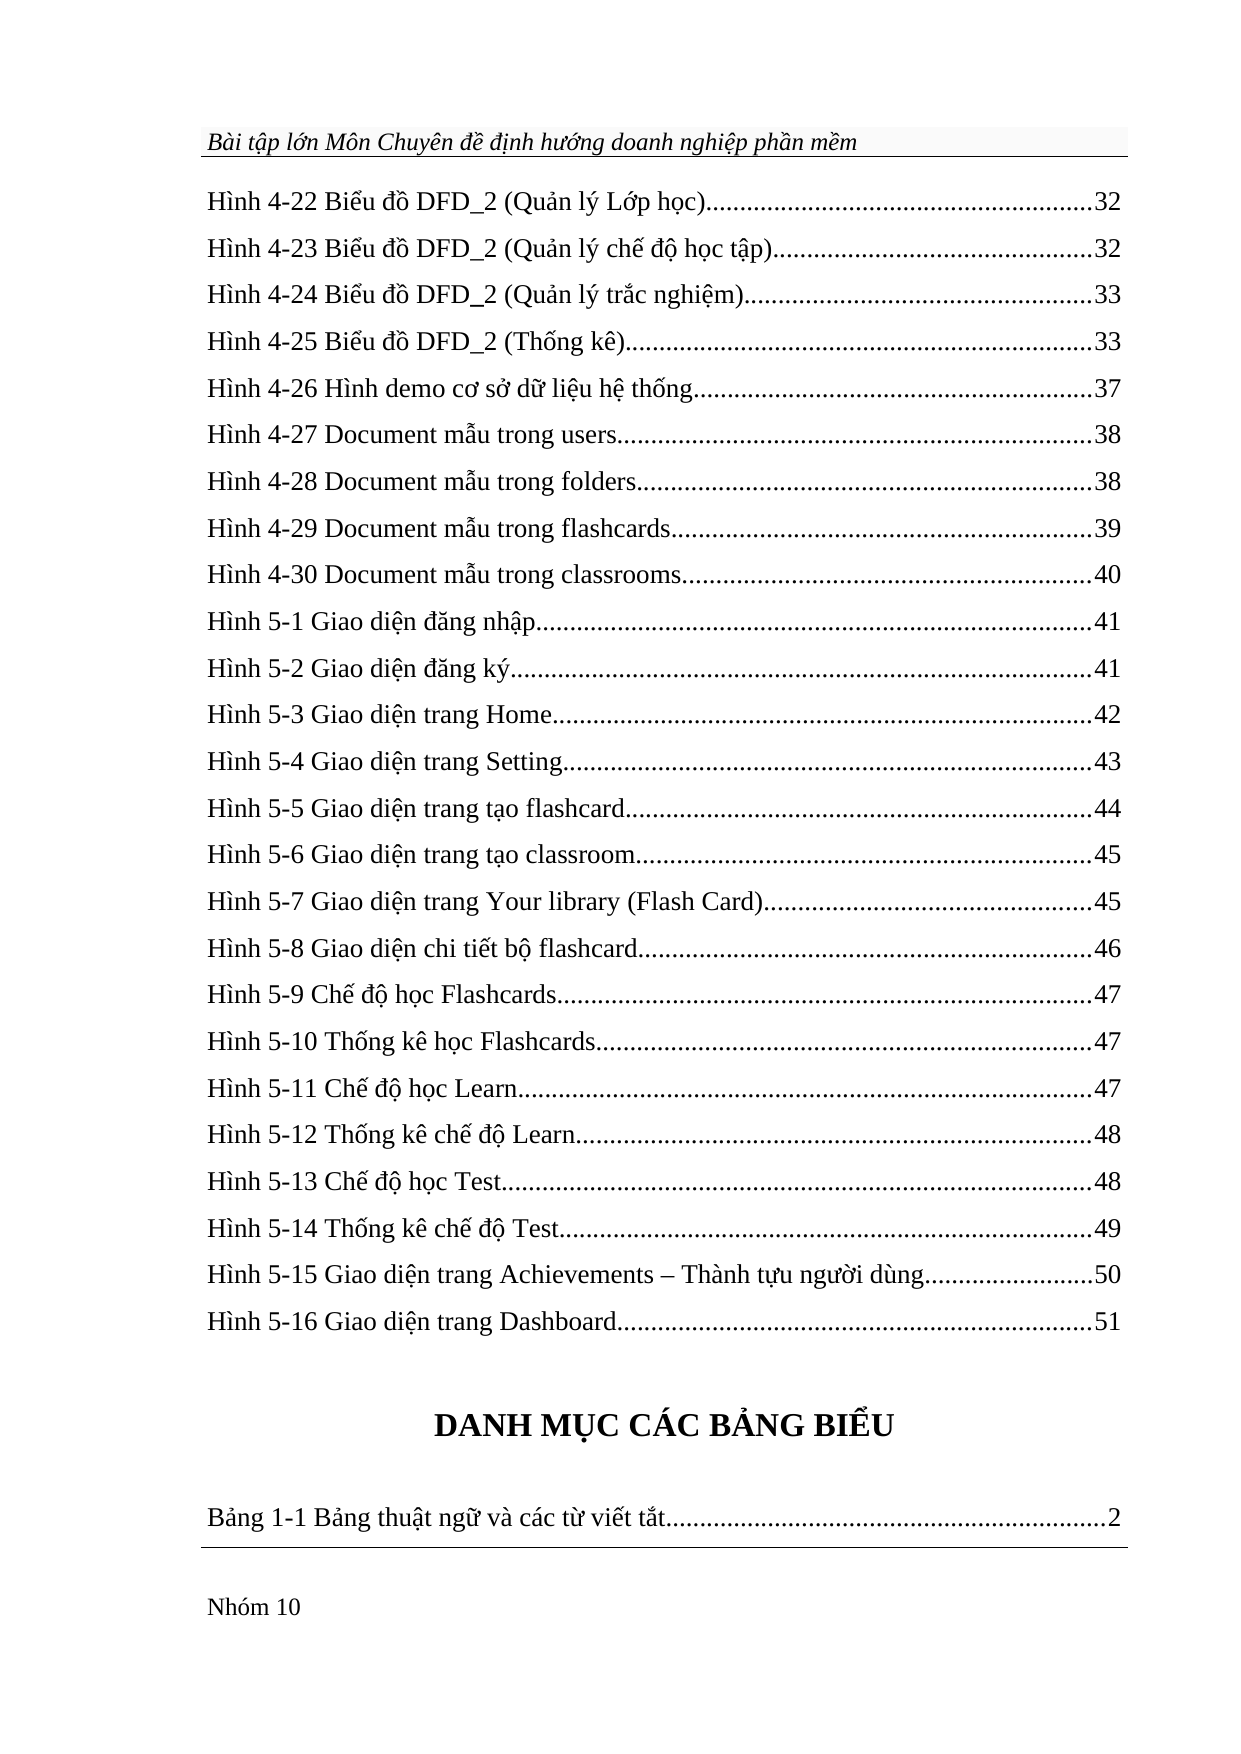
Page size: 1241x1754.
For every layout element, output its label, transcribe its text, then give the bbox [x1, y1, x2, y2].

text Hình 4-27 Document mẫu trong users 38 [207, 419, 1122, 450]
text Hình 4-22 Biểu đồ DFD_2 (Quản lý Lớp học) 32 [207, 185, 1122, 216]
text Hình 5-4 Giao diện trang Setting 43 [207, 745, 1122, 776]
text Hình 5-13 Chế độ học Test 48 [207, 1165, 1122, 1196]
text Hình 5-16 Giao diện trang Dashboard 51 [207, 1305, 1122, 1336]
text Hình 4-24 Biểu đồ DFD_2 (Quản lý trắc nghiệm) 33 [207, 279, 1122, 310]
text Hình 5-12 Thống kê chế độ Learn 48 [207, 1119, 1122, 1150]
text Bảng 1-1 Bảng thuật ngữ và các từ viết tắt 2 [207, 1501, 1122, 1532]
subtitle DANH MỤC CÁC BẢNG BIỂU [207, 1405, 1122, 1443]
text Hình 4-25 Biểu đồ DFD_2 (Thống kê) 33 [207, 325, 1122, 356]
text Hình 4-23 Biểu đồ DFD_2 (Quản lý chế độ học tập) 32 [207, 232, 1122, 263]
text Hình 4-29 Document mẫu trong flashcards 39 [207, 512, 1122, 543]
text Hình 5-10 Thống kê học Flashcards 47 [207, 1025, 1122, 1056]
text Hình 5-7 Giao diện trang Your library (Flash Card) 45 [207, 885, 1122, 916]
text Hình 5-8 Giao diện chi tiết bộ flashcard 46 [207, 932, 1122, 963]
text Hình 5-6 Giao diện trang tạo classroom 45 [207, 839, 1122, 870]
text Hình 5-5 Giao diện trang tạo flashcard 44 [207, 792, 1122, 823]
text Hình 5-11 Chế độ học Learn 47 [207, 1072, 1122, 1103]
text Hình 5-1 Giao diện đăng nhập 41 [207, 605, 1122, 636]
text Hình 4-28 Document mẫu trong folders 38 [207, 465, 1122, 496]
text Hình 4-30 Document mẫu trong classrooms 40 [207, 559, 1122, 590]
text Hình 5-14 Thống kê chế độ Test 49 [207, 1212, 1122, 1243]
text Hình 5-9 Chế độ học Flashcards 47 [207, 979, 1122, 1010]
text Hình 5-3 Giao diện trang Home 42 [207, 699, 1122, 730]
text Hình 5-15 Giao diện trang Achievements – Thành tựu người dùng 50 [207, 1259, 1122, 1290]
text Hình 4-26 Hình demo cơ sở dữ liệu hệ thống 37 [207, 372, 1122, 403]
text Hình 5-2 Giao diện đăng ký 41 [207, 652, 1122, 683]
